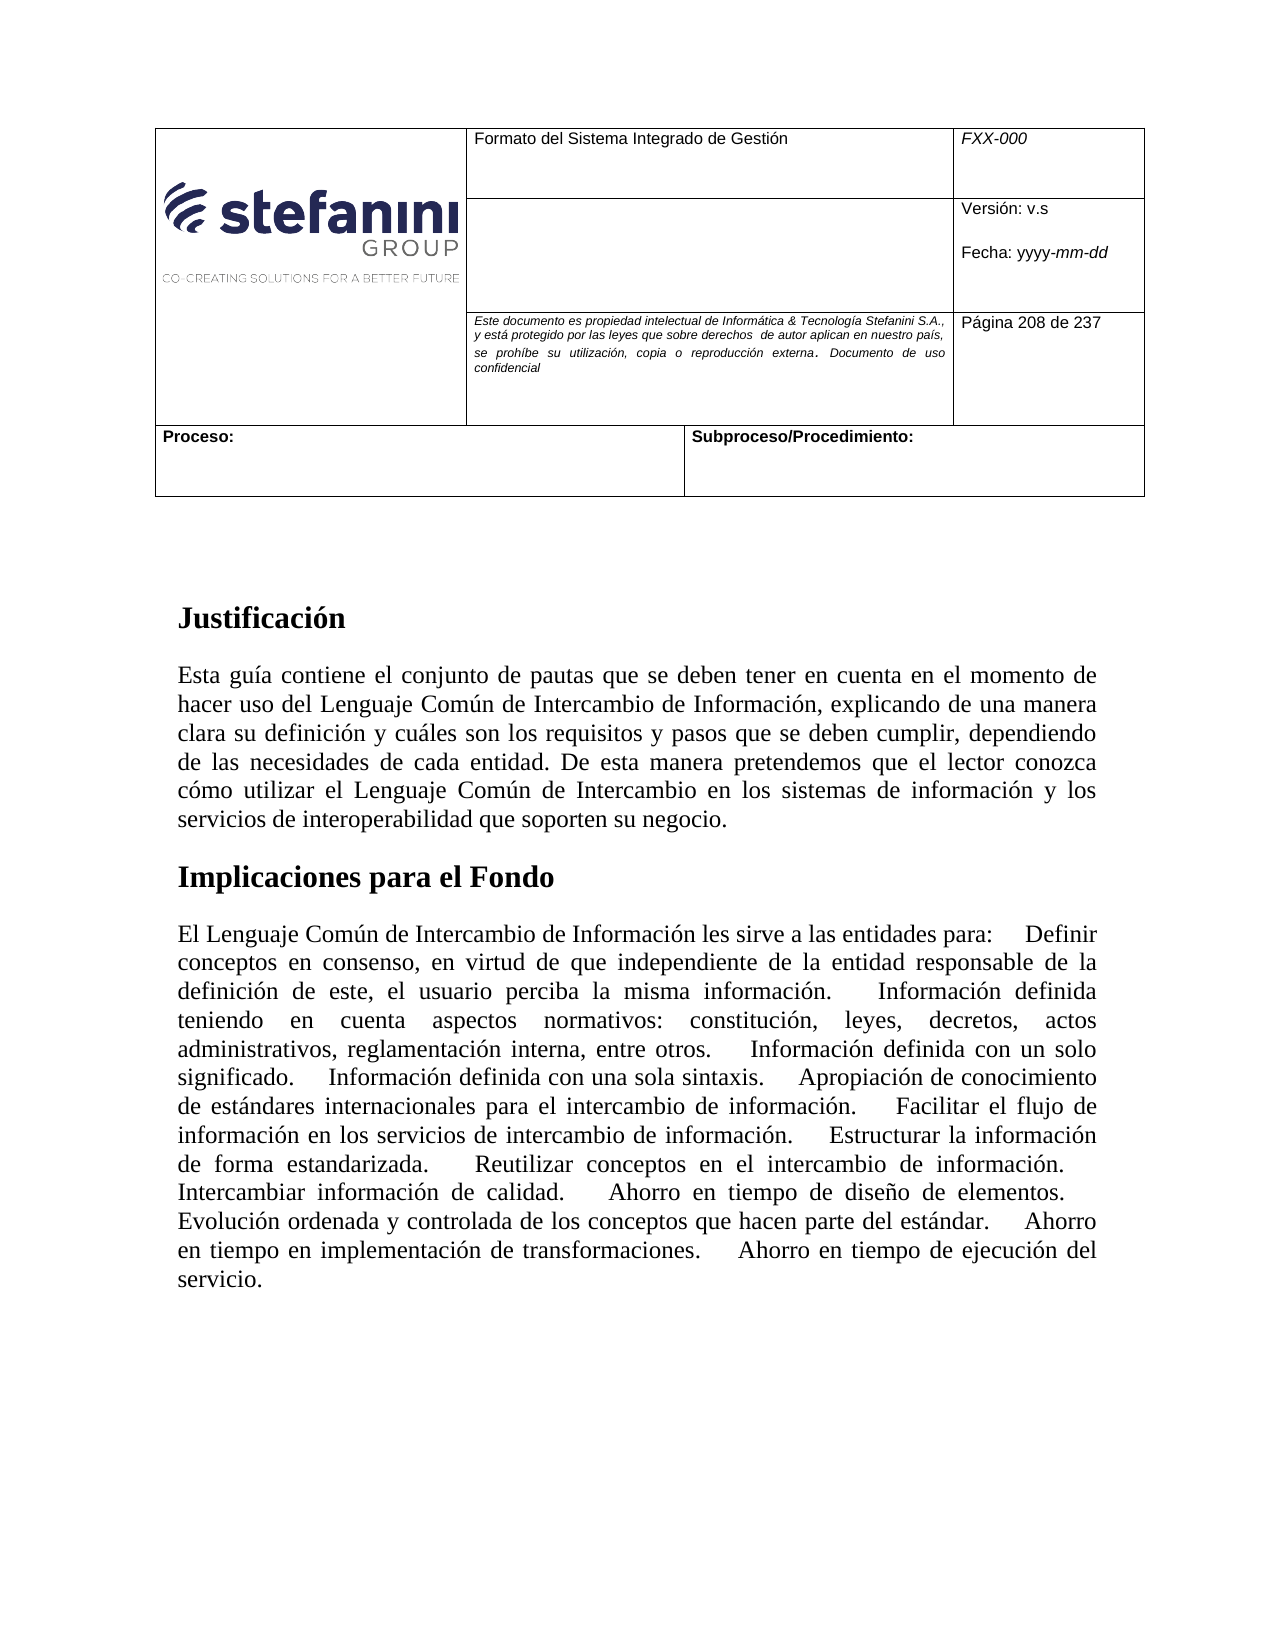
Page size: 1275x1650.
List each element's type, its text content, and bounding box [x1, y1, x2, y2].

picture [162, 182, 460, 286]
text El Lenguaje Común de Intercambio de Información les sirve a las entidades para:  Definir conceptos en consenso, en virtud de que independiente de la entidad responsable de la definición de este, el usuario perciba la misma información.  Información definida teniendo en cuenta aspectos normativos: constitución, leyes, decretos, actos administrativos, reglamentación interna, entre otros.  Información definida con un solo significado.  Información definida con una sola sintaxis.  Apropiación de conocimiento de estándares internacionales para el intercambio de información.  Facilitar el flujo de información en los servicios de intercambio de información.  Estructurar la información de forma estandarizada.  Reutilizar conceptos en el intercambio de información.  Intercambiar información de calidad.  Ahorro en tiempo de diseño de elementos.  Evolución ordenada y controlada de los conceptos que hacen parte del estándar.  Ahorro en tiempo en implementación de transformaciones.  Ahorro en tiempo de ejecución del servicio. [177, 919, 1098, 1292]
subtitle Justificación [177, 599, 1098, 635]
text Esta guía contiene el conjunto de pautas que se deben tener en cuenta en el momento de hacer uso del Lenguaje Común de Intercambio de Información, explicando de una manera clara su definición y cuáles son los requisitos y pasos que se deben cumplir, dependiendo de las necesidades de cada entidad. De esta manera pretendemos que el lector conozca cómo utilizar el Lenguaje Común de Intercambio en los sistemas de información y los servicios de interoperabilidad que soporten su negocio. [177, 660, 1098, 833]
subtitle Implicaciones para el Fondo [177, 858, 1098, 894]
